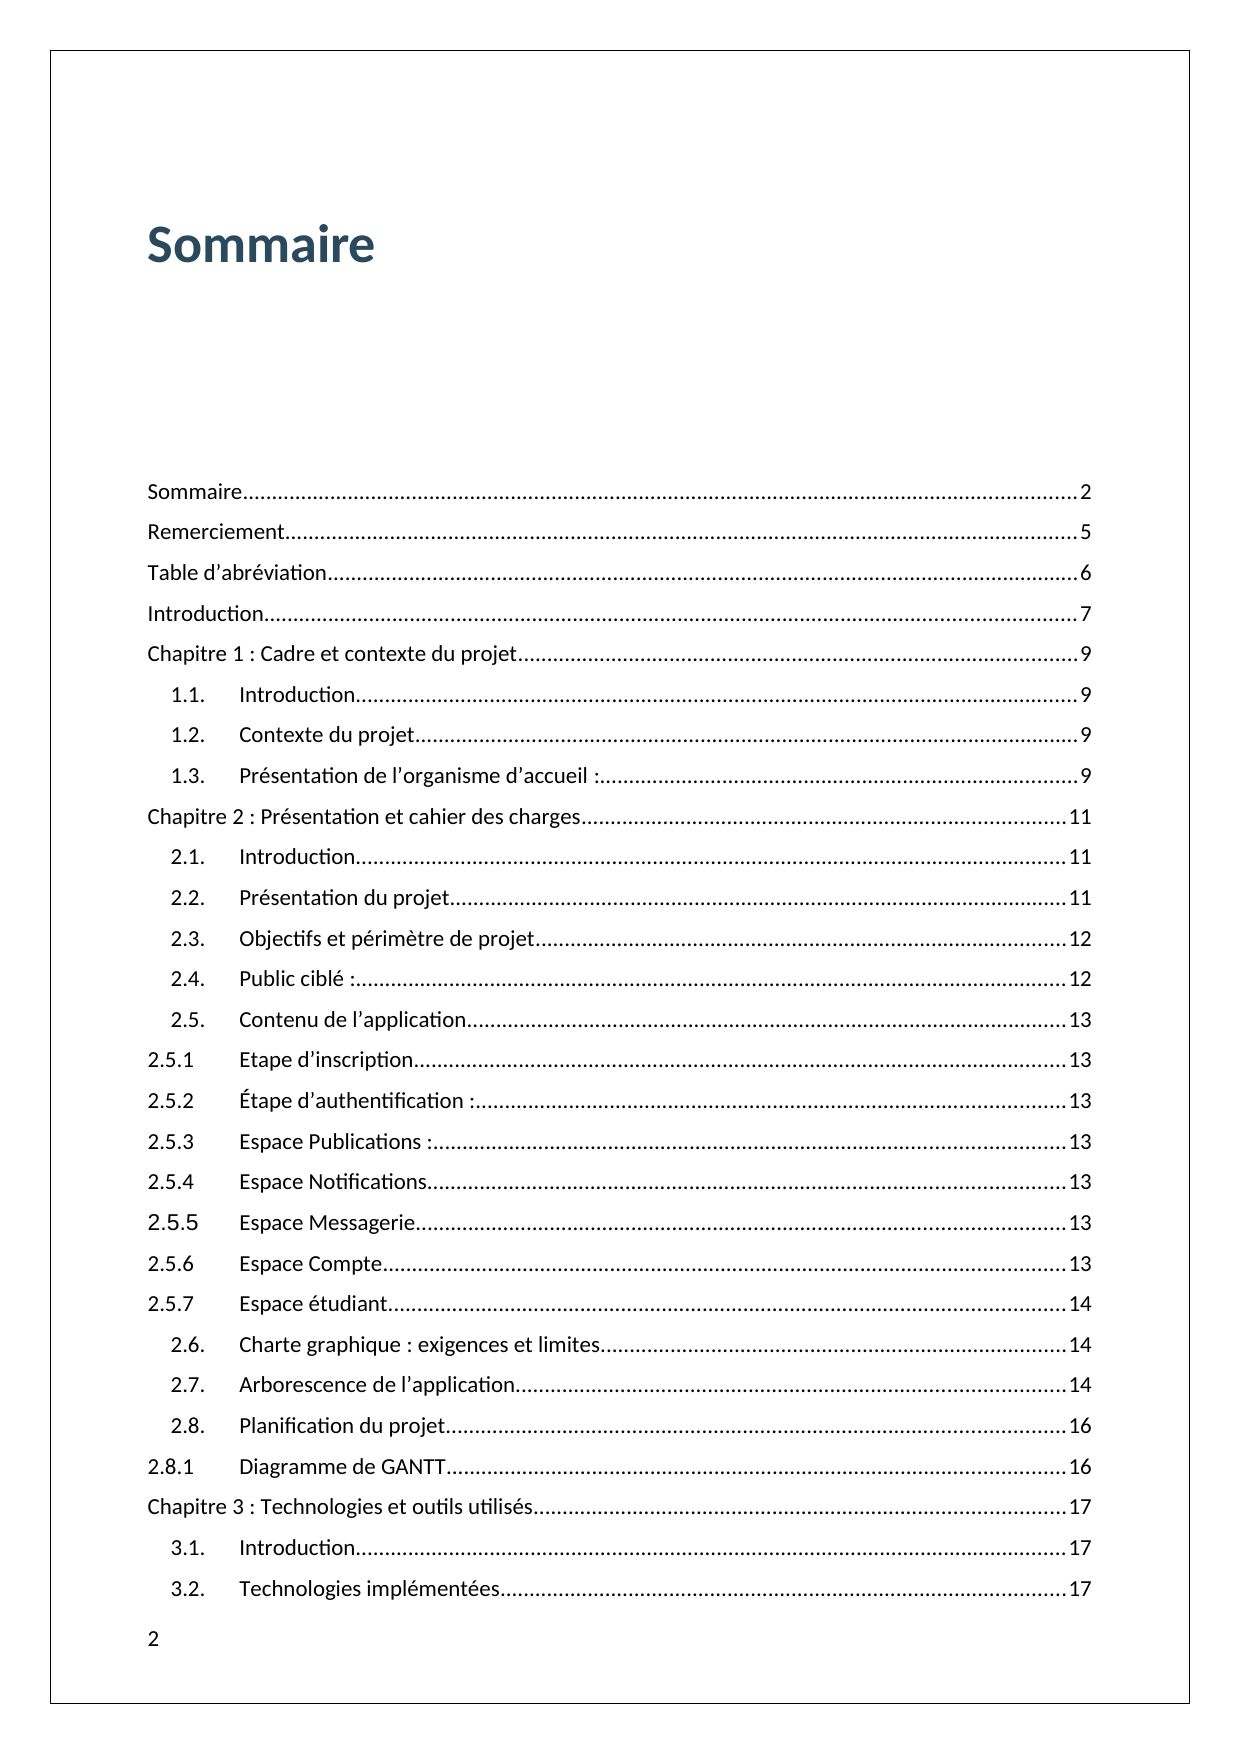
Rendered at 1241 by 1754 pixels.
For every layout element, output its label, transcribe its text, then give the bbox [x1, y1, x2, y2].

text 2.6. Charte graphique : exigences et limites 14 [170, 1330, 1093, 1358]
text Chapitre 2 : Présentation et cahier des charges 11 [147, 802, 1093, 830]
text 3.2. Technologies implémentées 17 [170, 1574, 1093, 1602]
text Chapitre 1 : Cadre et contexte du projet 9 [147, 639, 1093, 667]
text 3.1. Introduction 17 [170, 1533, 1093, 1561]
text Table d’abréviation 6 [147, 558, 1093, 586]
text 2.5.1 Etape d’inscription 13 [147, 1046, 1093, 1073]
text 2.5.5 Espace Messagerie 13 [147, 1208, 1093, 1236]
text 2.8.1 Diagramme de GANTT 16 [147, 1452, 1093, 1480]
text Chapitre 3 : Technologies et outils utilisés 17 [147, 1492, 1093, 1520]
text 2.5.3 Espace Publications : 13 [147, 1127, 1093, 1155]
text Sommaire [147, 210, 1093, 276]
text 2.5. Contenu de l’application 13 [170, 1005, 1093, 1033]
text 1.3. Présentation de l’organisme d’accueil : 9 [170, 761, 1093, 789]
text 2.5.2 Étape d’authentification : 13 [147, 1086, 1093, 1114]
text 1.2. Contexte du projet 9 [170, 721, 1093, 748]
text 2.7. Arborescence de l’application 14 [170, 1371, 1093, 1398]
text 2.5.4 Espace Notifications 13 [147, 1167, 1093, 1195]
text Sommaire 2 [147, 477, 1093, 505]
text 2.5.7 Espace étudiant 14 [147, 1289, 1093, 1317]
text 2.5.6 Espace Compte 13 [147, 1249, 1093, 1277]
text 2.8. Planification du projet 16 [170, 1411, 1093, 1439]
text 2.2. Présentation du projet 11 [170, 883, 1093, 911]
text 1.1. Introduction 9 [170, 680, 1093, 708]
text Remerciement 5 [147, 517, 1093, 545]
text 2.4. Public ciblé : 12 [170, 964, 1093, 992]
text 2.1. Introduction 11 [170, 842, 1093, 870]
text 2.3. Objectifs et périmètre de projet 12 [170, 924, 1093, 952]
text Introduction 7 [147, 599, 1093, 627]
